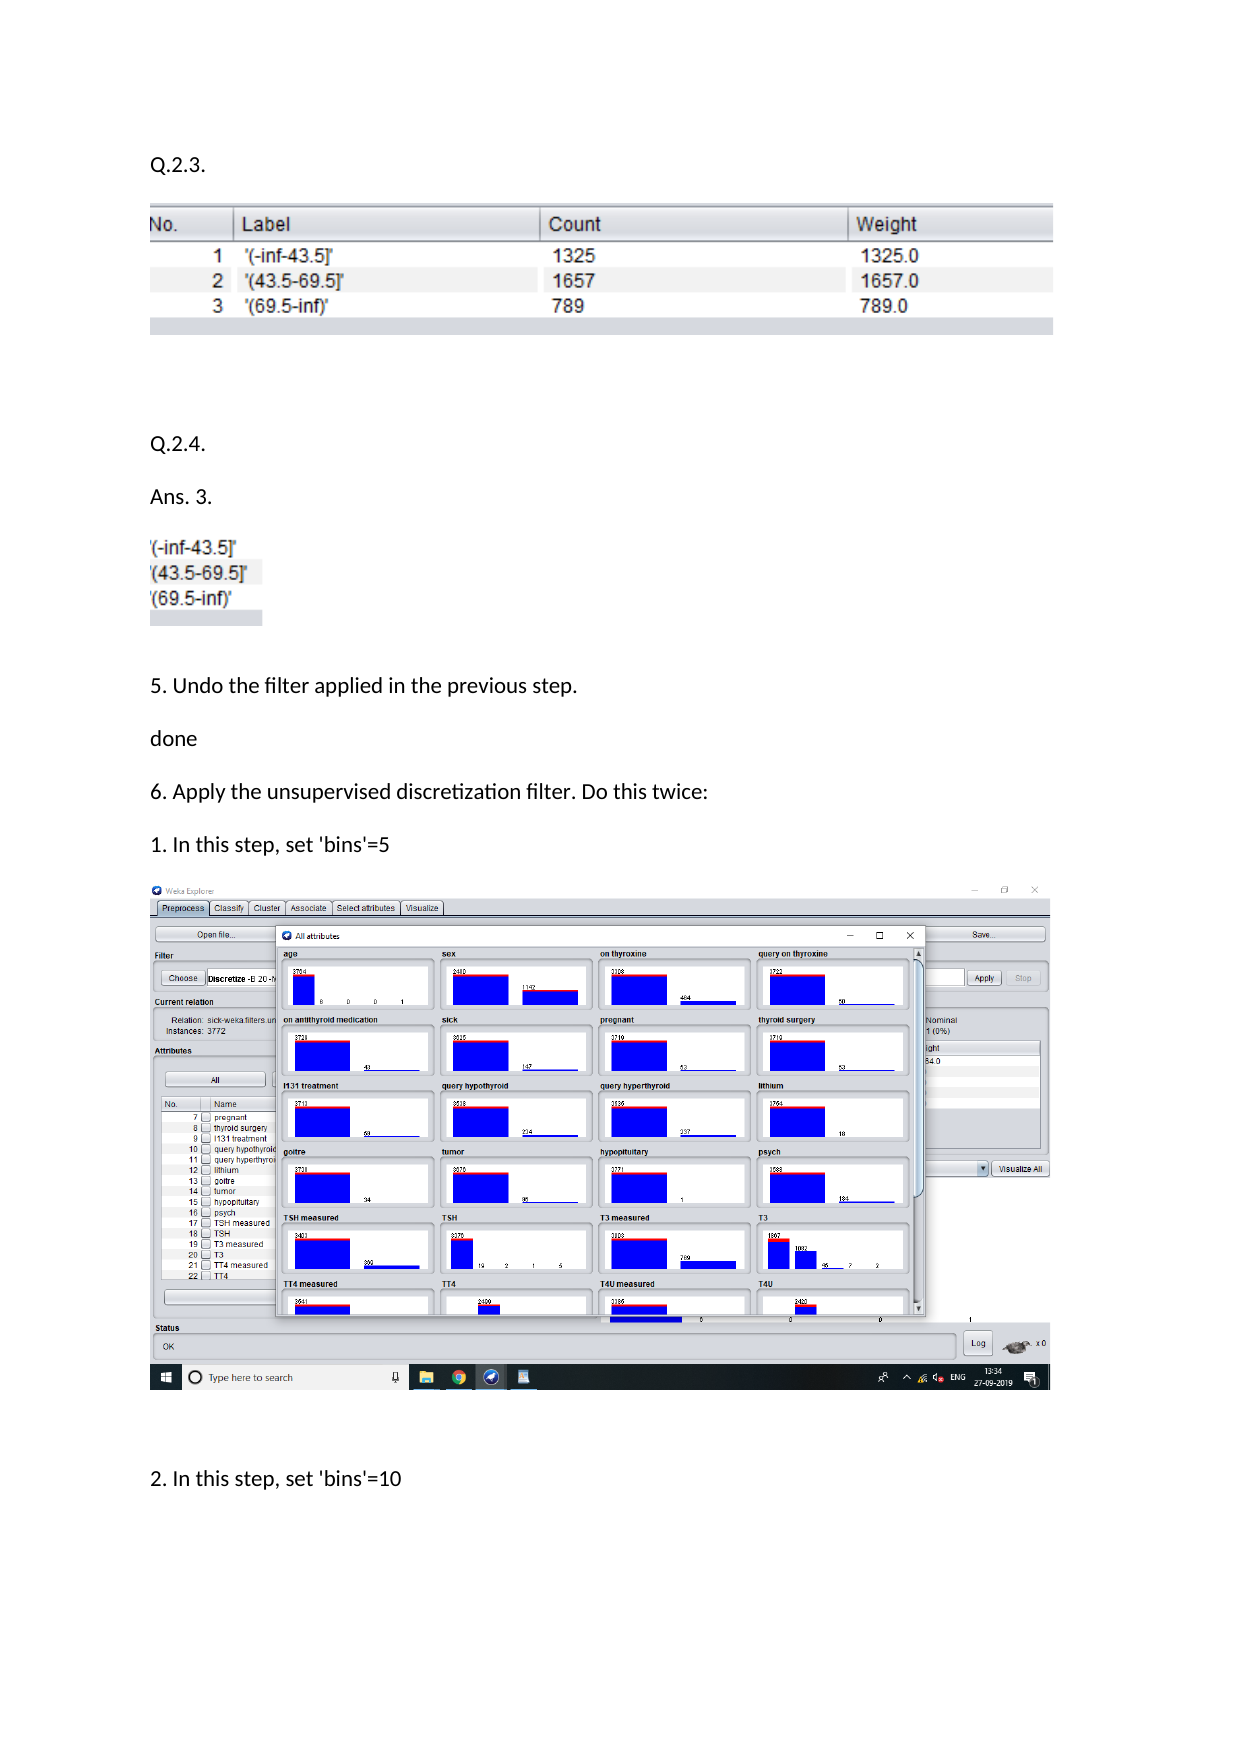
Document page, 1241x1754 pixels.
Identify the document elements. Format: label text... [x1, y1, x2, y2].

text 5. Undo the filter applied in the previous step. [150, 671, 1090, 699]
text 1. In this step, set 'bins'=5 [150, 831, 1090, 858]
picture [150, 883, 1050, 1390]
text 6. Apply the unsupervised discretization filter. Do this twice: [150, 777, 1090, 806]
text Q.2.3. [150, 150, 1090, 178]
picture [150, 535, 263, 626]
text Ans. 3. [150, 482, 1090, 510]
picture [150, 203, 1054, 335]
text Q.2.4. [150, 429, 1090, 457]
text done [150, 724, 1090, 752]
text 2. In this step, set 'bins'=10 [150, 1464, 1090, 1492]
